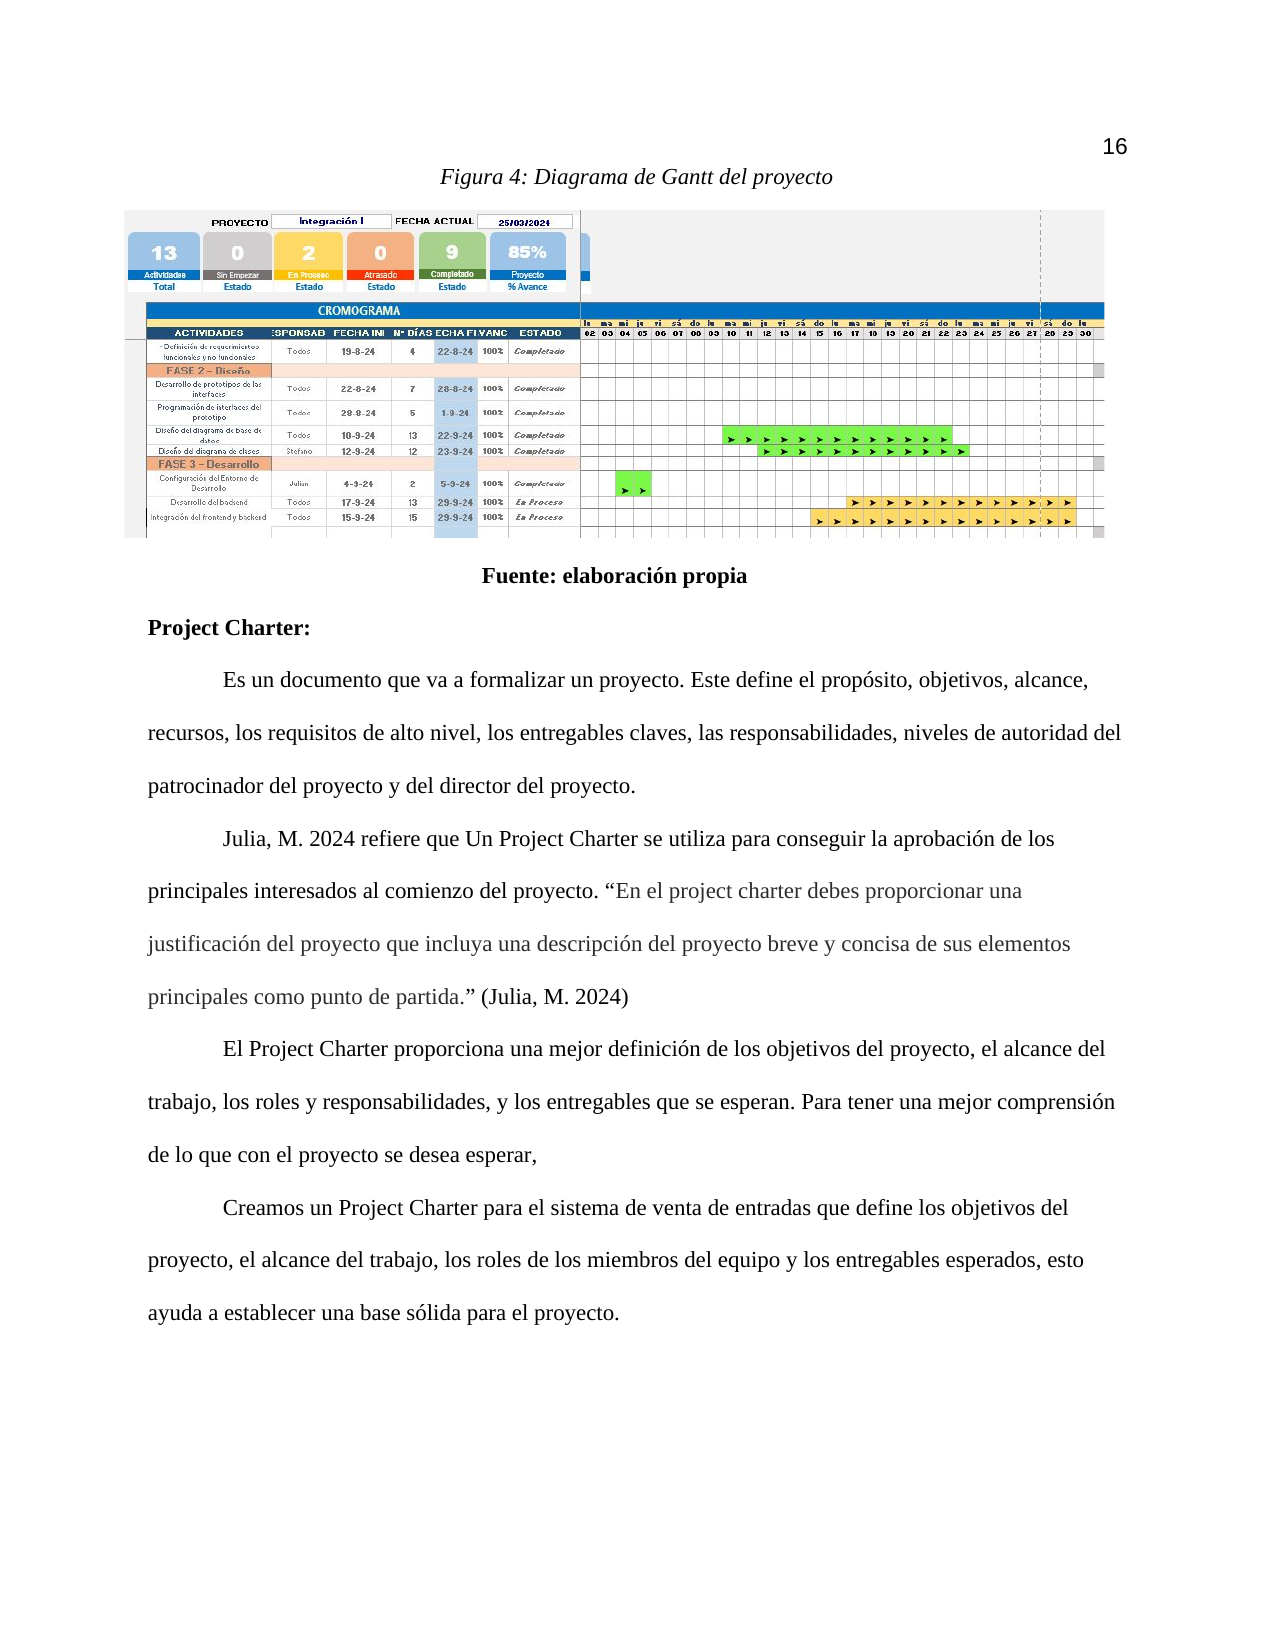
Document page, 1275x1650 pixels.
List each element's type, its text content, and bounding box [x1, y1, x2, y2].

text Es un documento que va a formalizar un proyecto. Este define el propósito, objetivos, alcance, recursos, los requisitos de alto nivel, los entregables claves, las responsabilidades, niveles de autoridad del patrocinador del proyecto y del director del proyecto. [148, 666, 1127, 798]
text Creamos un Project Charter para el sistema de venta de entradas que define los objetivos del proyecto, el alcance del trabajo, los roles de los miembros del equipo y los entregables esperados, esto ayuda a establecer una base sólida para el proyecto. [148, 1193, 1127, 1325]
picture [124, 210, 1105, 538]
text Project Charter: [148, 614, 1127, 640]
text Julia, M. 2024 refiere que Un Project Charter se utiliza para conseguir la aprobación de los principales interesados al comienzo del proyecto. “En el project charter debes proporcionar una justificación del proyecto que incluya una descripción del proyecto breve y concisa de sus elementos principales como punto de partida.” (Julia, M. 2024) [148, 824, 1127, 1009]
text El Project Charter proporciona una mejor definición de los objetivos del proyecto, el alcance del trabajo, los roles y responsabilidades, y los entregables que se esperan. Para tener una mejor comprensión de lo que con el proyecto se desea esperar, [148, 1035, 1127, 1167]
text Fuente: elaboración propia [102, 562, 1127, 589]
text Figura 4: Diagrama de Gantt del proyecto [148, 163, 1127, 189]
